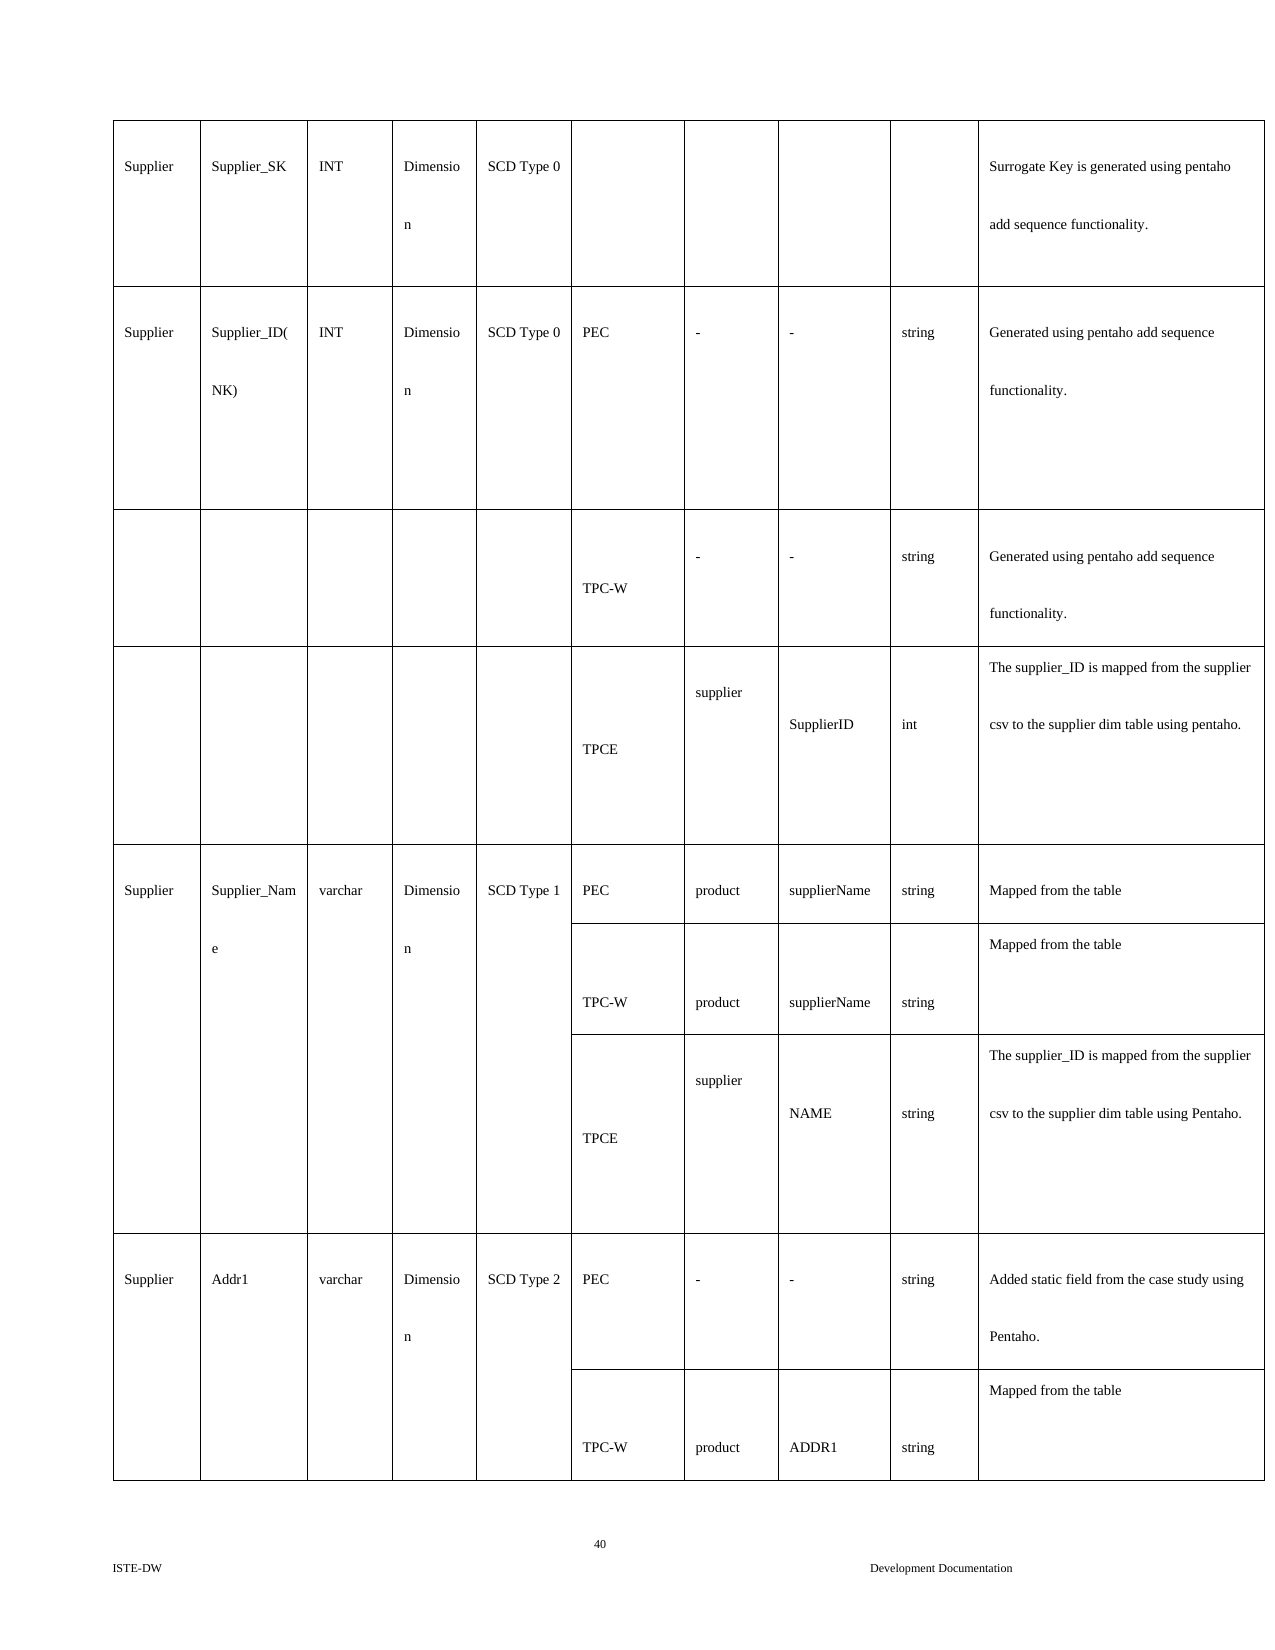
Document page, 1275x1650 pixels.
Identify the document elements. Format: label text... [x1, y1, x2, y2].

table_cell string [891, 845, 978, 923]
table_cell Generated using pentaho add sequence functionality. [979, 510, 1264, 646]
table_cell TPC-W [572, 510, 684, 646]
table_cell Supplier_Name [201, 845, 307, 1232]
table_cell Supplier [114, 287, 200, 509]
table_cell SCD Type 1 [477, 845, 571, 1232]
table_cell [477, 647, 571, 844]
table_cell - [685, 510, 778, 646]
table_cell Mapped from the table [979, 845, 1264, 923]
table_cell TPC-W [572, 924, 684, 1034]
table_cell [201, 647, 307, 844]
table_cell NAME [779, 1035, 890, 1232]
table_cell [979, 121, 1264, 286]
table_cell varchar [308, 1234, 392, 1480]
table_cell Dimension [393, 287, 476, 509]
table_cell - [779, 1234, 890, 1369]
table_cell [393, 647, 476, 844]
table_cell string [891, 1035, 978, 1232]
table_cell Supplier_ID(NK) [201, 287, 307, 509]
table_cell TPCE [572, 1035, 684, 1232]
table_cell supplierName [779, 924, 890, 1034]
table_cell string [891, 510, 978, 646]
table_cell INT [308, 121, 392, 286]
table_cell INT [308, 287, 392, 509]
table_cell SCD Type 2 [477, 1234, 571, 1480]
table_cell Dimension [393, 845, 476, 1232]
table_cell [114, 647, 200, 844]
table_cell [979, 1234, 1264, 1369]
table_cell product [685, 924, 778, 1034]
table_cell SCD Type 0 [477, 121, 571, 286]
table_cell varchar [308, 845, 392, 1232]
table_cell Supplier_SK [201, 121, 307, 286]
table_cell Generated using pentaho add sequence functionality. [979, 287, 1264, 509]
table_cell PEC [572, 287, 684, 509]
table_cell [572, 121, 684, 286]
table_cell [114, 510, 200, 646]
table_cell product [685, 1370, 778, 1480]
table_cell The supplier_ID is mapped from the supplier csv to the supplier dim table using pentaho. [979, 647, 1264, 844]
table_cell PEC [572, 845, 684, 923]
table_cell [891, 121, 978, 286]
table_cell The supplier_ID is mapped from the supplier csv to the supplier dim table using Pentaho. [979, 1035, 1264, 1232]
table_cell [393, 510, 476, 646]
table_cell SupplierID [779, 647, 890, 844]
table_cell Mapped from the table [979, 1370, 1264, 1480]
table_cell Dimension [393, 121, 476, 286]
table_cell SCD Type 0 [477, 287, 571, 509]
table_cell [779, 121, 890, 286]
table_cell supplierName [779, 845, 890, 923]
table_cell int [891, 647, 978, 844]
table_cell string [891, 924, 978, 1034]
table_cell - [779, 510, 890, 646]
table_cell TPC-W [572, 1370, 684, 1480]
table_cell Dimension [393, 1234, 476, 1480]
table_cell [477, 510, 571, 646]
table_cell [308, 647, 392, 844]
table_cell [201, 510, 307, 646]
table_cell ADDR1 [779, 1370, 890, 1480]
table_cell - [685, 287, 778, 509]
table_cell [685, 121, 778, 286]
table_cell string [891, 287, 978, 509]
table_cell supplier [685, 647, 778, 844]
table_cell TPCE [572, 647, 684, 844]
table_cell Supplier [114, 121, 200, 286]
table_cell Mapped from the table [979, 924, 1264, 1034]
table_cell - [779, 287, 890, 509]
table_cell Supplier [114, 845, 200, 1232]
table_cell Supplier [114, 1234, 200, 1480]
table_cell [308, 510, 392, 646]
table_cell - [685, 1234, 778, 1369]
table_cell PEC [572, 1234, 684, 1369]
table_cell string [891, 1370, 978, 1480]
table_cell Addr1 [201, 1234, 307, 1480]
table_cell product [685, 845, 778, 923]
table_cell supplier [685, 1035, 778, 1232]
table_cell string [891, 1234, 978, 1369]
